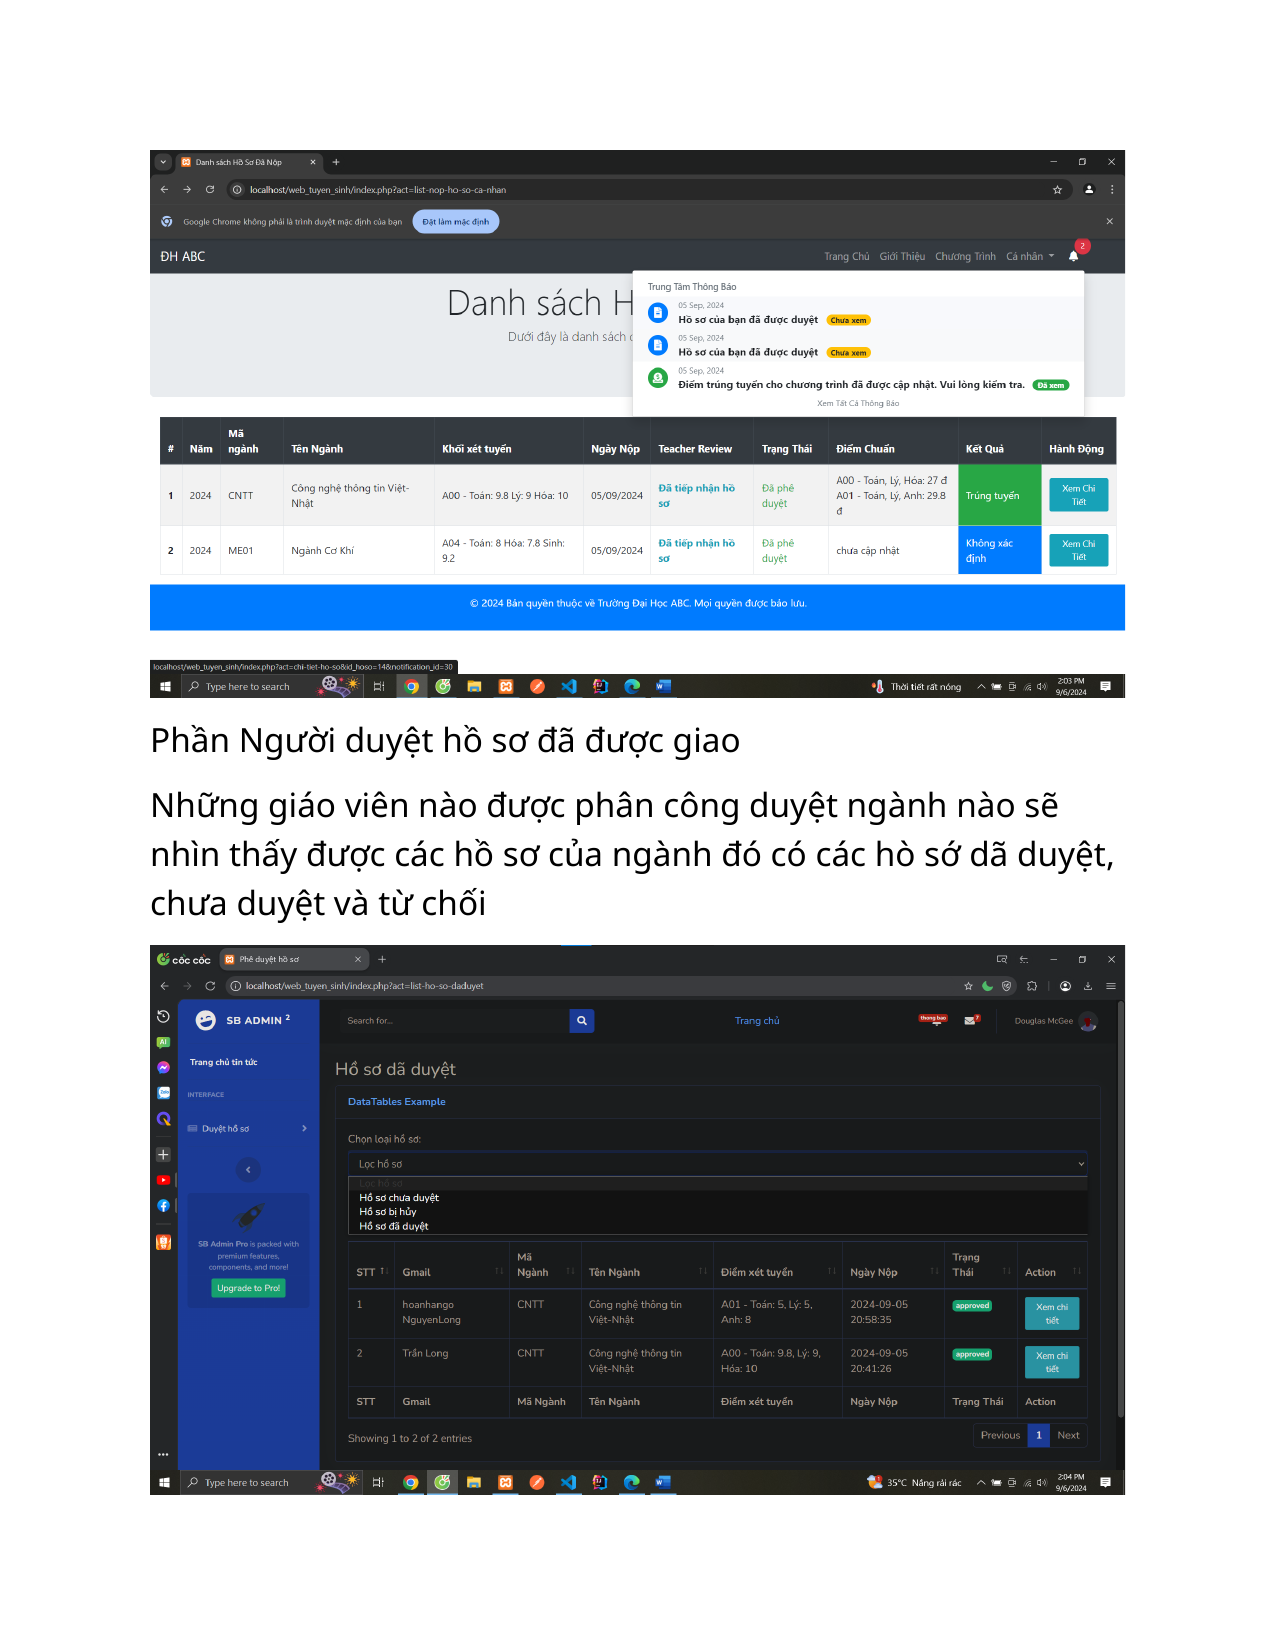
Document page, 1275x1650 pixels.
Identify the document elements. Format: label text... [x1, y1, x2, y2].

picture [150, 945, 1125, 1495]
picture [150, 150, 1125, 698]
text Phần Người duyệt hồ sơ đã được giao [150, 717, 1125, 762]
text Những giáo viên nào được phân công duyệt ngành nào sẽ nhìn thấy được các hồ sơ của ngành đó có các hò sớ dã duyệt, chưa duyệt và từ chối [150, 782, 1125, 926]
